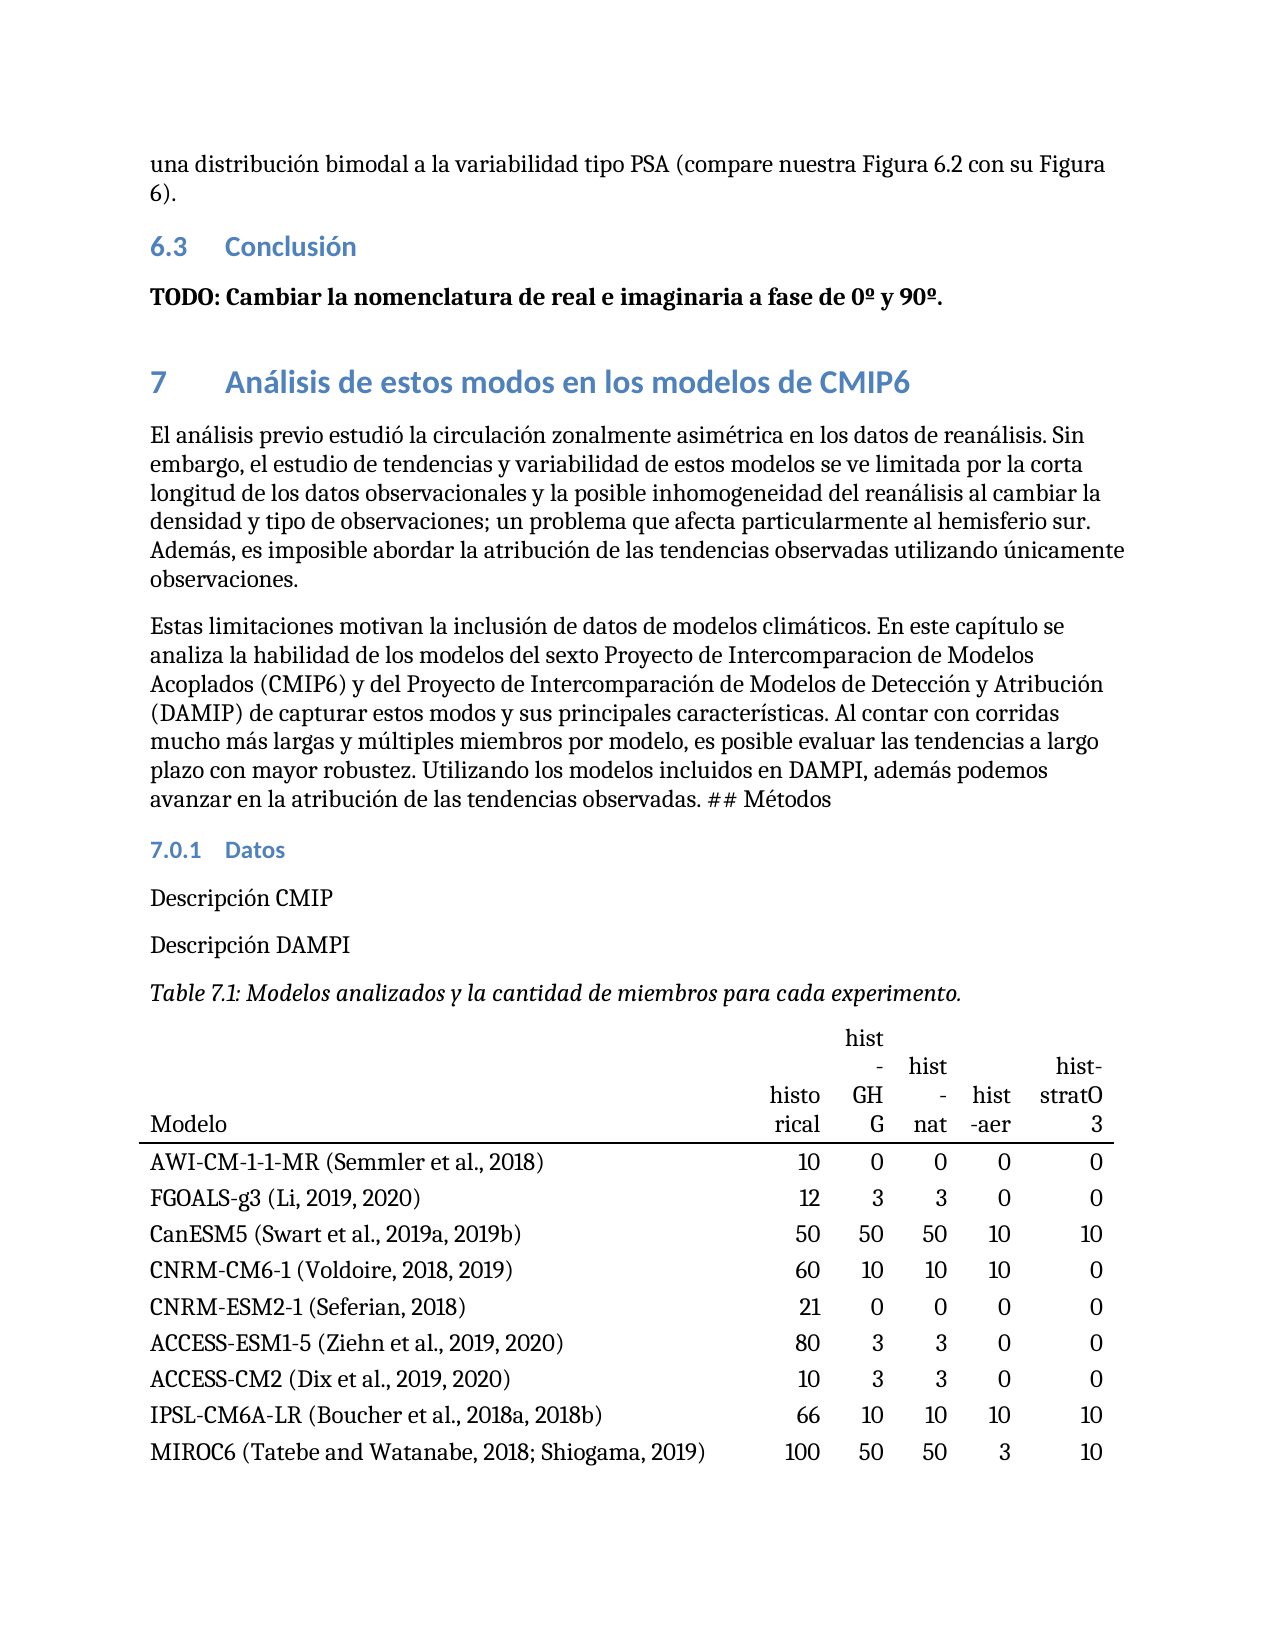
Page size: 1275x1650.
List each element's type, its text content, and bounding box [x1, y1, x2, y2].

table_cell 10 [1022, 1216, 1114, 1253]
table_cell 66 [754, 1398, 831, 1434]
table_cell 3 [831, 1180, 895, 1216]
subtitle 7.0.1 Datos [150, 834, 1125, 865]
table_cell 60 [754, 1253, 831, 1289]
table_cell 10 [895, 1253, 958, 1289]
table_cell 10 [1022, 1398, 1114, 1434]
table_cell 10 [958, 1216, 1022, 1253]
table_cell 0 [895, 1144, 958, 1180]
table_cell 0 [1022, 1144, 1114, 1180]
table_cell 10 [1022, 1434, 1114, 1470]
table_cell 50 [895, 1434, 958, 1470]
table_cell 3 [895, 1361, 958, 1398]
table_cell ACCESS-CM2 (Dix et al., 2019, 2020) [139, 1361, 753, 1398]
table_cell 0 [1022, 1361, 1114, 1398]
table_cell 3 [831, 1361, 895, 1398]
table_cell MIROC6 (Tatebe and Watanabe, 2018; Shiogama, 2019) [139, 1434, 753, 1470]
table_header hist-nat [895, 1020, 958, 1142]
table_cell 10 [831, 1398, 895, 1434]
table_header hist-stratO3 [1022, 1020, 1114, 1142]
table_cell 0 [958, 1289, 1022, 1325]
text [150, 150, 1125, 207]
table_cell 10 [958, 1253, 1022, 1289]
text Estas limitaciones motivan la inclusión de datos de modelos climáticos. En este capítulo se analiza la habilidad de los modelos del sexto Proyecto de Intercomparacion de Modelos Acoplados (CMIP6) y del Proyecto de Intercomparación de Modelos de Detección y Atribución (DAMIP) de capturar estos modos y sus principales características. Al contar con corridas mucho más largas y múltiples miembros por modelo, es posible evaluar las tendencias a largo plazo con mayor robustez. Utilizando los modelos incluidos en DAMPI, además podemos avanzar en la atribución de las tendencias observadas. ## Métodos [150, 612, 1125, 813]
table_cell 0 [831, 1144, 895, 1180]
table_cell CanESM5 (Swart et al., 2019a, 2019b) [139, 1216, 753, 1253]
table_cell 0 [958, 1144, 1022, 1180]
text TODO: Cambiar la nomenclatura de real e imaginaria a fase de 0º y 90º. [150, 283, 1125, 311]
table_cell 10 [831, 1253, 895, 1289]
text Descripción CMIP [150, 883, 1125, 912]
table_cell 10 [958, 1398, 1022, 1434]
table_cell 0 [831, 1289, 895, 1325]
text Table 7.1: Modelos analizados y la cantidad de miembros para cada experimento. [150, 978, 1125, 1007]
table_cell 3 [895, 1325, 958, 1361]
table_cell 0 [958, 1361, 1022, 1398]
table_header hist-aer [958, 1020, 1022, 1142]
table_cell 0 [958, 1325, 1022, 1361]
table_cell 0 [1022, 1289, 1114, 1325]
table_header historical [754, 1020, 831, 1142]
table_cell IPSL-CM6A-LR (Boucher et al., 2018a, 2018b) [139, 1398, 753, 1434]
table_cell 50 [831, 1216, 895, 1253]
table_cell 100 [754, 1434, 831, 1470]
table_cell 0 [958, 1180, 1022, 1216]
table_cell 10 [754, 1361, 831, 1398]
table_cell 10 [754, 1144, 831, 1180]
table_cell 21 [754, 1289, 831, 1325]
table_cell 0 [1022, 1180, 1114, 1216]
table_cell 0 [895, 1289, 958, 1325]
table_cell 3 [831, 1325, 895, 1361]
table_cell 50 [895, 1216, 958, 1253]
table_cell CNRM-ESM2-1 (Seferian, 2018) [139, 1289, 753, 1325]
table_cell FGOALS-g3 (Li, 2019, 2020) [139, 1180, 753, 1216]
subtitle 7 Análisis de estos modos en los modelos de CMIP6 [150, 361, 1125, 402]
table_cell 50 [754, 1216, 831, 1253]
table_cell 0 [1022, 1253, 1114, 1289]
table_cell ACCESS-ESM1-5 (Ziehn et al., 2019, 2020) [139, 1325, 753, 1361]
table_cell 10 [895, 1398, 958, 1434]
subtitle 6.3 Conclusión [150, 228, 1125, 264]
table_cell 80 [754, 1325, 831, 1361]
table_cell 3 [958, 1434, 1022, 1470]
table_header hist-GHG [831, 1020, 895, 1142]
table_cell 12 [754, 1180, 831, 1216]
table_cell 3 [895, 1180, 958, 1216]
text El análisis previo estudió la circulación zonalmente asimétrica en los datos de reanálisis. Sin embargo, el estudio de tendencias y variabilidad de estos modelos se ve limitada por la corta longitud de los datos observacionales y la posible inhomogeneidad del reanálisis al cambiar la densidad y tipo de observaciones; un problema que afecta particularmente al hemisferio sur. Además, es imposible abordar la atribución de las tendencias observadas utilizando únicamente observaciones. [150, 421, 1125, 593]
table_cell 0 [1022, 1325, 1114, 1361]
text Descripción DAMPI [150, 931, 1125, 960]
table_cell AWI-CM-1-1-MR (Semmler et al., 2018) [139, 1144, 753, 1180]
table_cell 50 [831, 1434, 895, 1470]
table_header Modelo [139, 1020, 753, 1142]
table_cell CNRM-CM6-1 (Voldoire, 2018, 2019) [139, 1253, 753, 1289]
